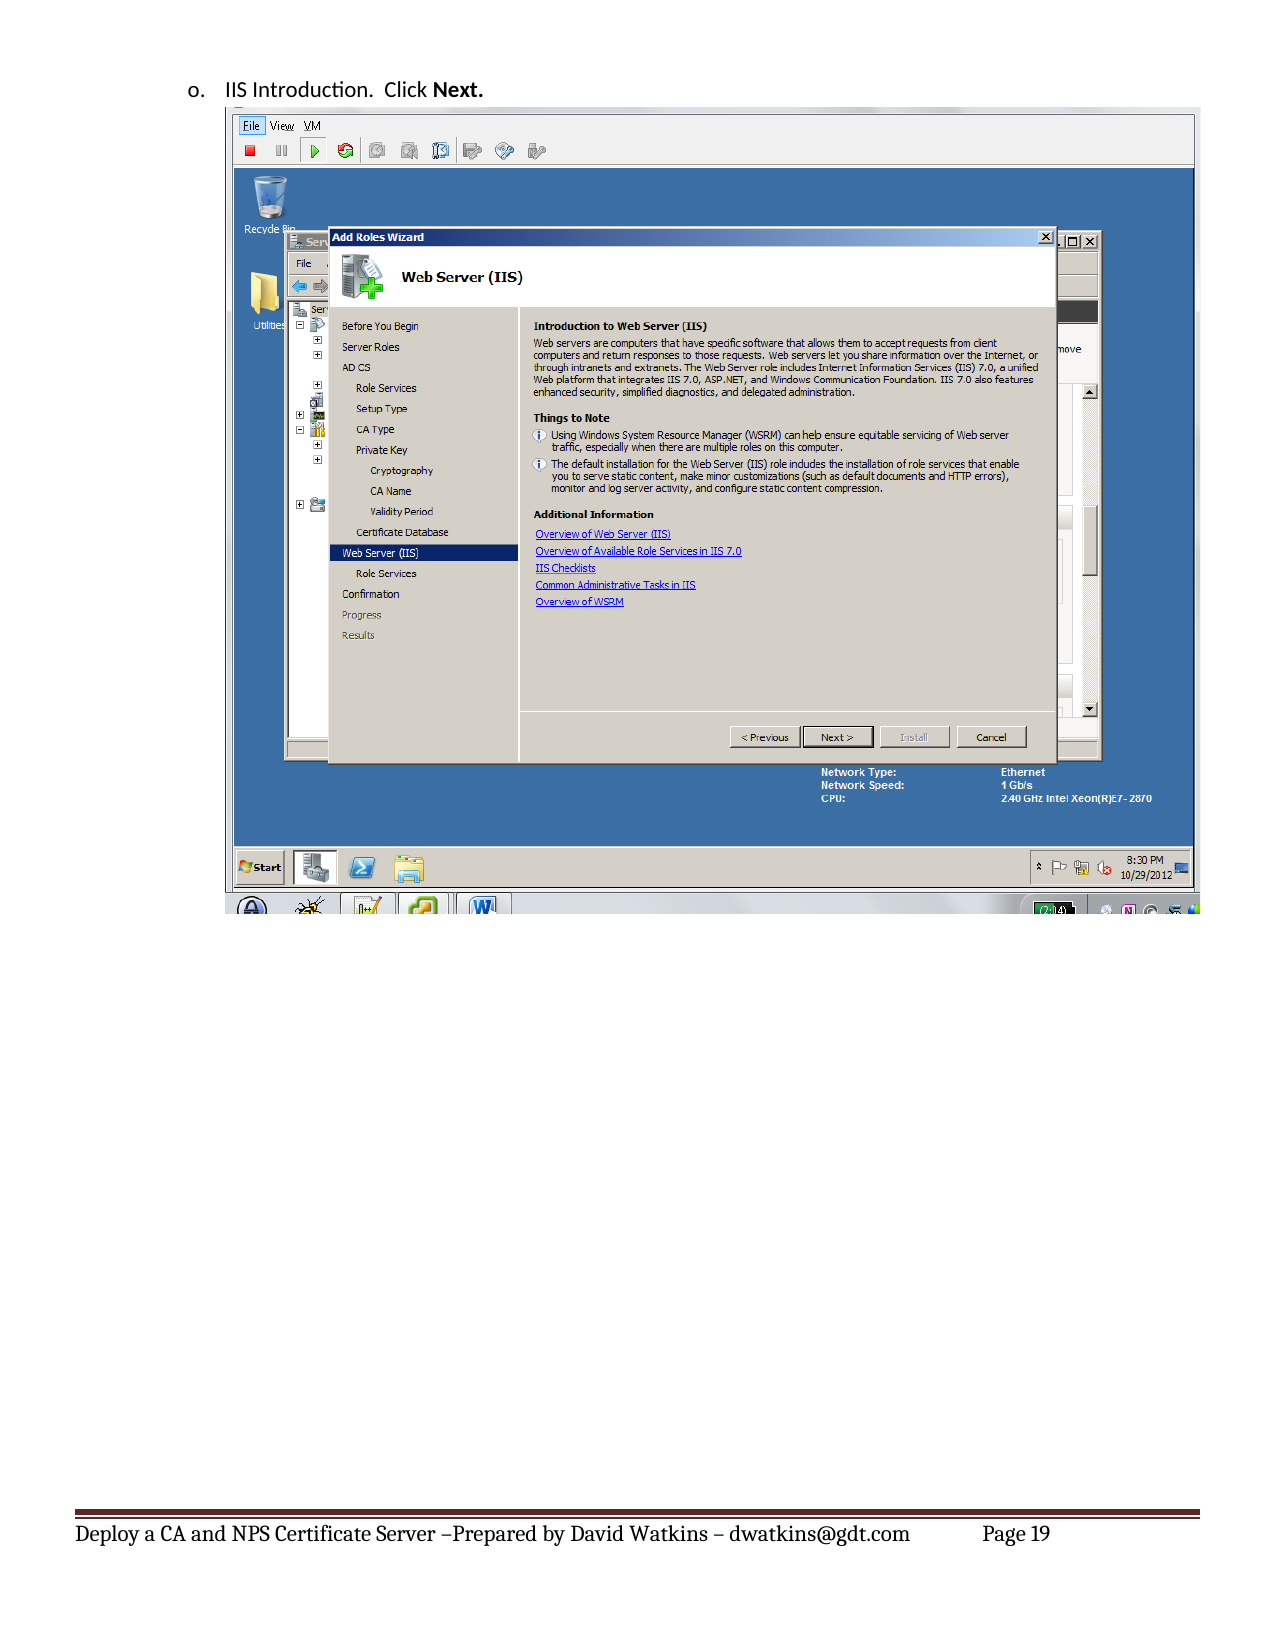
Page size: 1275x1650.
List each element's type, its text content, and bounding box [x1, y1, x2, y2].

picture [225, 107, 1200, 914]
